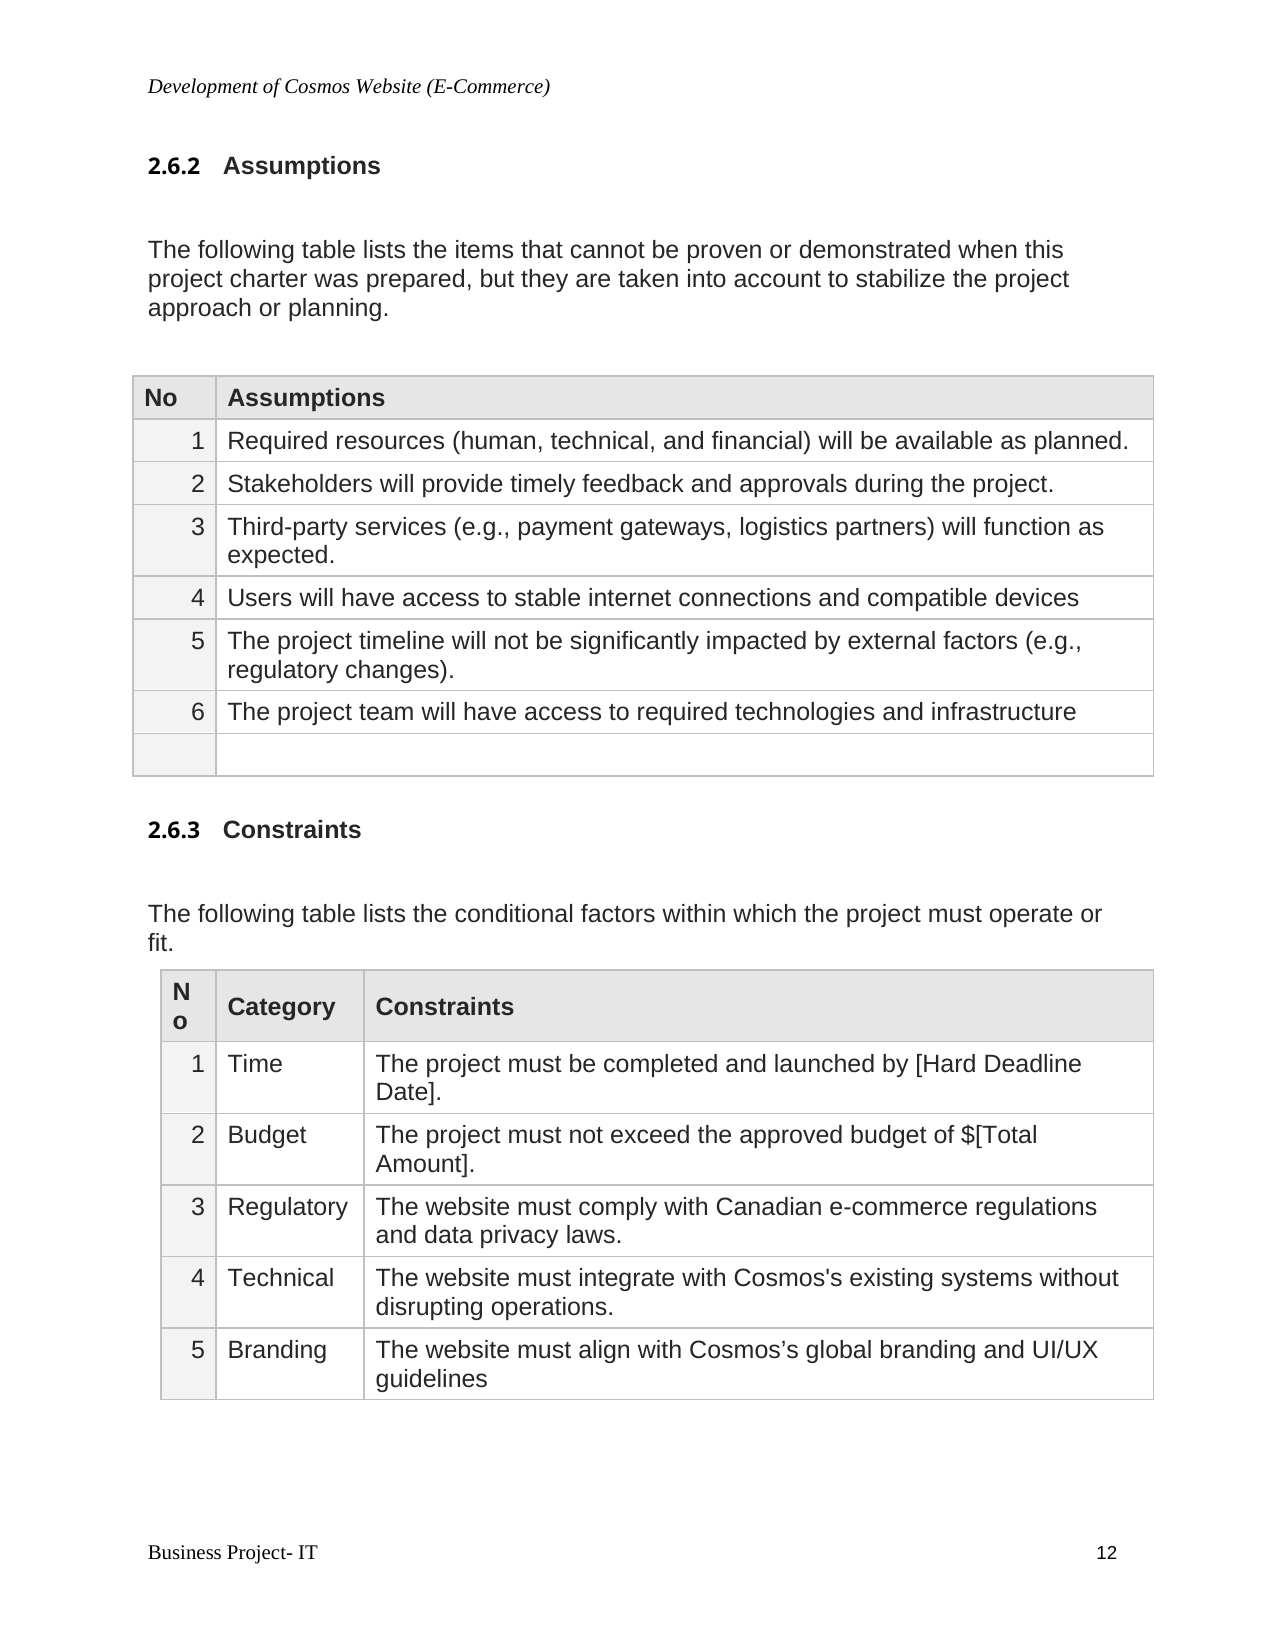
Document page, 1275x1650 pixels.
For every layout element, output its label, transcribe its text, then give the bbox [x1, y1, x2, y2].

subtitle Assumptions [148, 150, 1127, 181]
table_cell The website must align with Cosmos’s global branding and UI/UX guidelines [365, 1329, 1153, 1399]
table_cell 5 [162, 1329, 215, 1399]
table_cell 1 [162, 1042, 215, 1112]
table_cell Regulatory [217, 1186, 363, 1256]
table_cell The website must integrate with Cosmos's existing systems without disrupting operations. [365, 1257, 1153, 1327]
table_cell [134, 734, 215, 775]
table_cell 6 [134, 691, 215, 732]
table_cell 5 [134, 620, 215, 689]
table_cell The project team will have access to required technologies and infrastructure [217, 691, 1153, 732]
table_cell The project timeline will not be significantly impacted by external factors (e.g., regulatory changes). [217, 620, 1153, 689]
table_cell Budget [217, 1114, 363, 1184]
table_cell The project must be completed and launched by [Hard Deadline Date]. [365, 1042, 1153, 1112]
table_cell Third-party services (e.g., payment gateways, logistics partners) will function as expected. [217, 505, 1153, 575]
table_cell Time [217, 1042, 363, 1112]
text The following table lists the items that cannot be proven or demonstrated when this project charter was prepared, but they are taken into account to stabilize the project approach or planning. [148, 235, 1127, 321]
subtitle Constraints [148, 814, 1127, 846]
table_cell 3 [134, 505, 215, 575]
table_cell Branding [217, 1329, 363, 1399]
table_cell The project must not exceed the approved budget of $[Total Amount]. [365, 1114, 1153, 1184]
table_header Constraints [365, 971, 1153, 1041]
table_cell Required resources (human, technical, and financial) will be available as planned. [217, 420, 1153, 461]
table_cell Users will have access to stable internet connections and compatible devices [217, 577, 1153, 618]
table_cell 2 [134, 462, 215, 504]
table_cell 2 [162, 1114, 215, 1184]
table_cell The website must comply with Canadian e-commerce regulations and data privacy laws. [365, 1186, 1153, 1256]
table_cell 4 [162, 1257, 215, 1327]
table_header No [134, 377, 215, 418]
table_cell 3 [162, 1186, 215, 1256]
table_cell [217, 734, 1153, 775]
table_cell 1 [134, 420, 215, 461]
table_cell Technical [217, 1257, 363, 1327]
table_cell 4 [134, 577, 215, 618]
table_header No [162, 971, 215, 1041]
table_header Category [217, 971, 363, 1041]
table_header Assumptions [217, 377, 1153, 418]
table_cell Stakeholders will provide timely feedback and approvals during the project. [217, 462, 1153, 504]
text The following table lists the conditional factors within which the project must operate or fit. [148, 899, 1127, 957]
